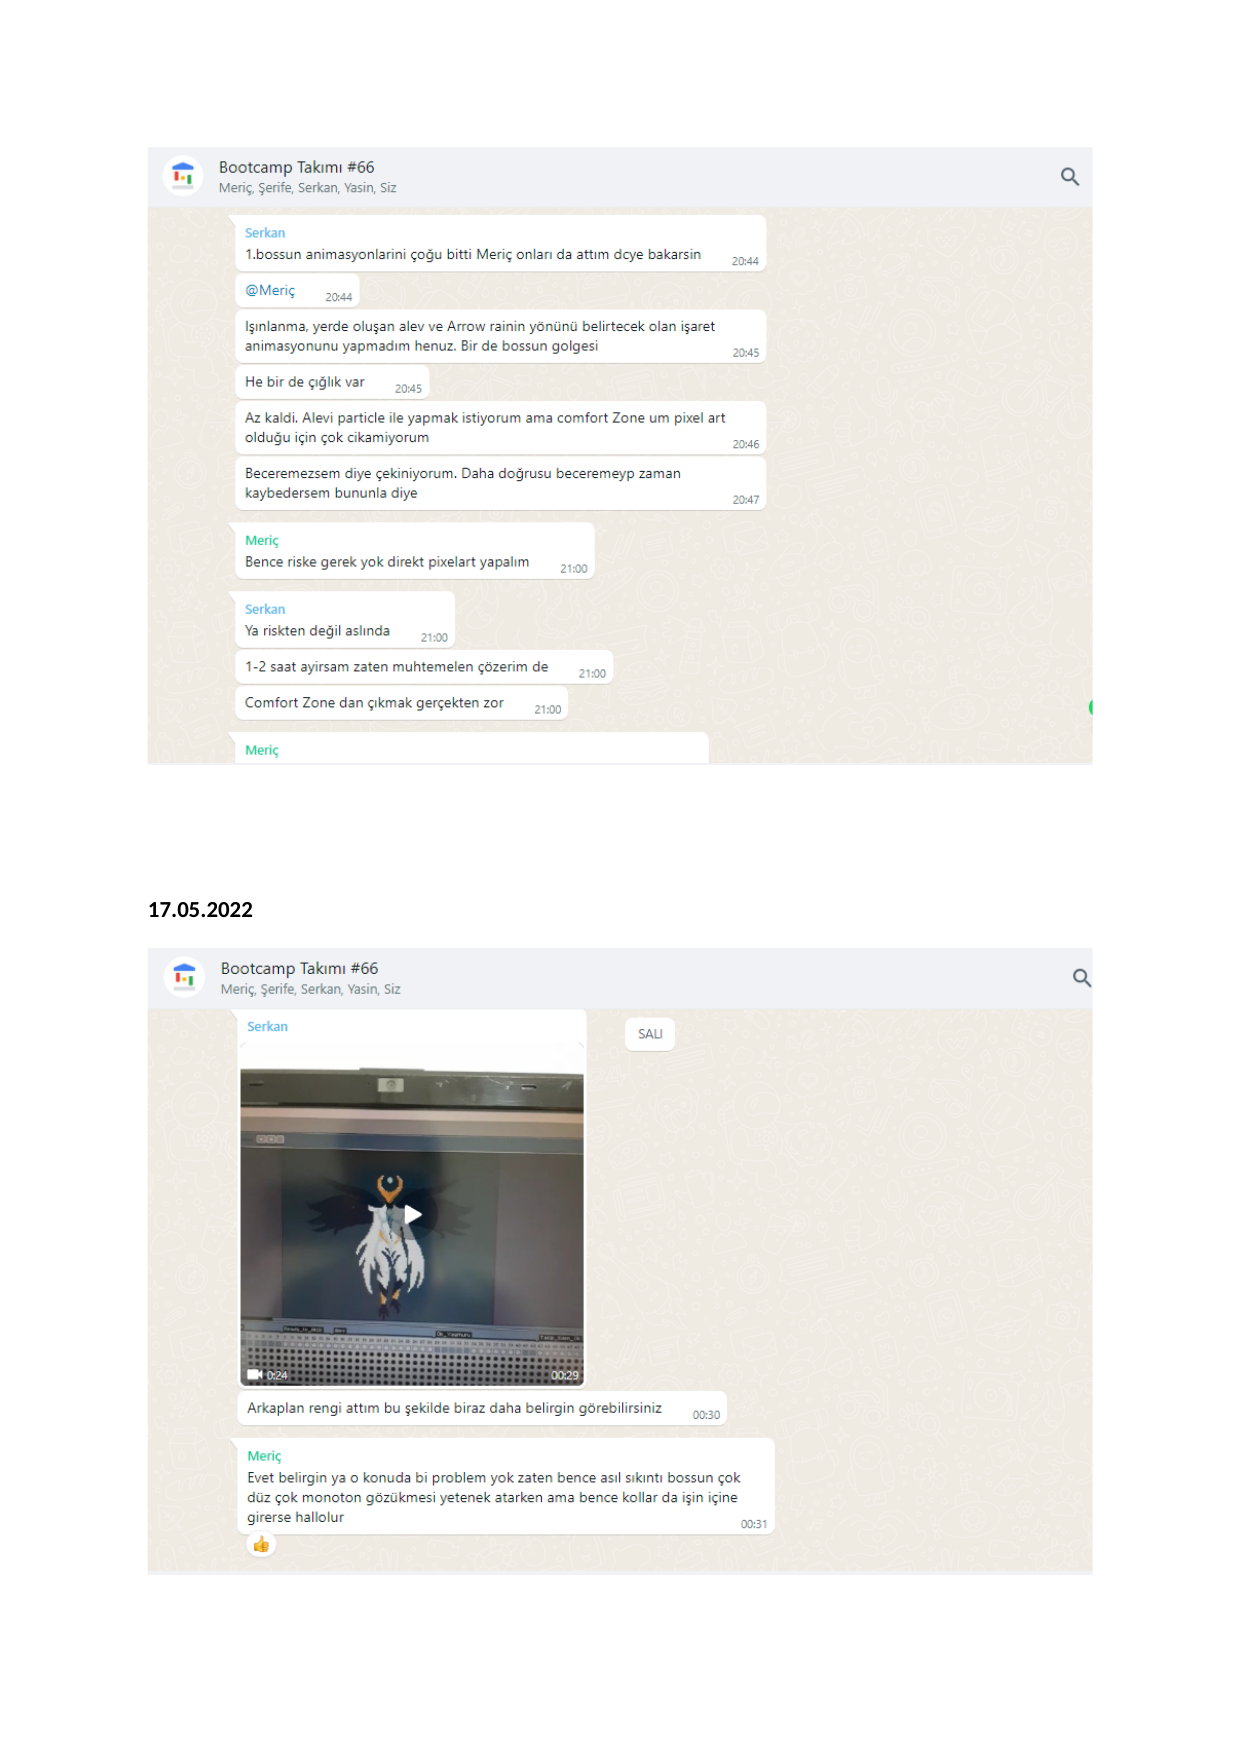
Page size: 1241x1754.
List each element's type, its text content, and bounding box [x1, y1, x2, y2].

text 17.05.2022 [148, 895, 1093, 923]
picture [147, 948, 1093, 1575]
picture [147, 147, 1093, 765]
